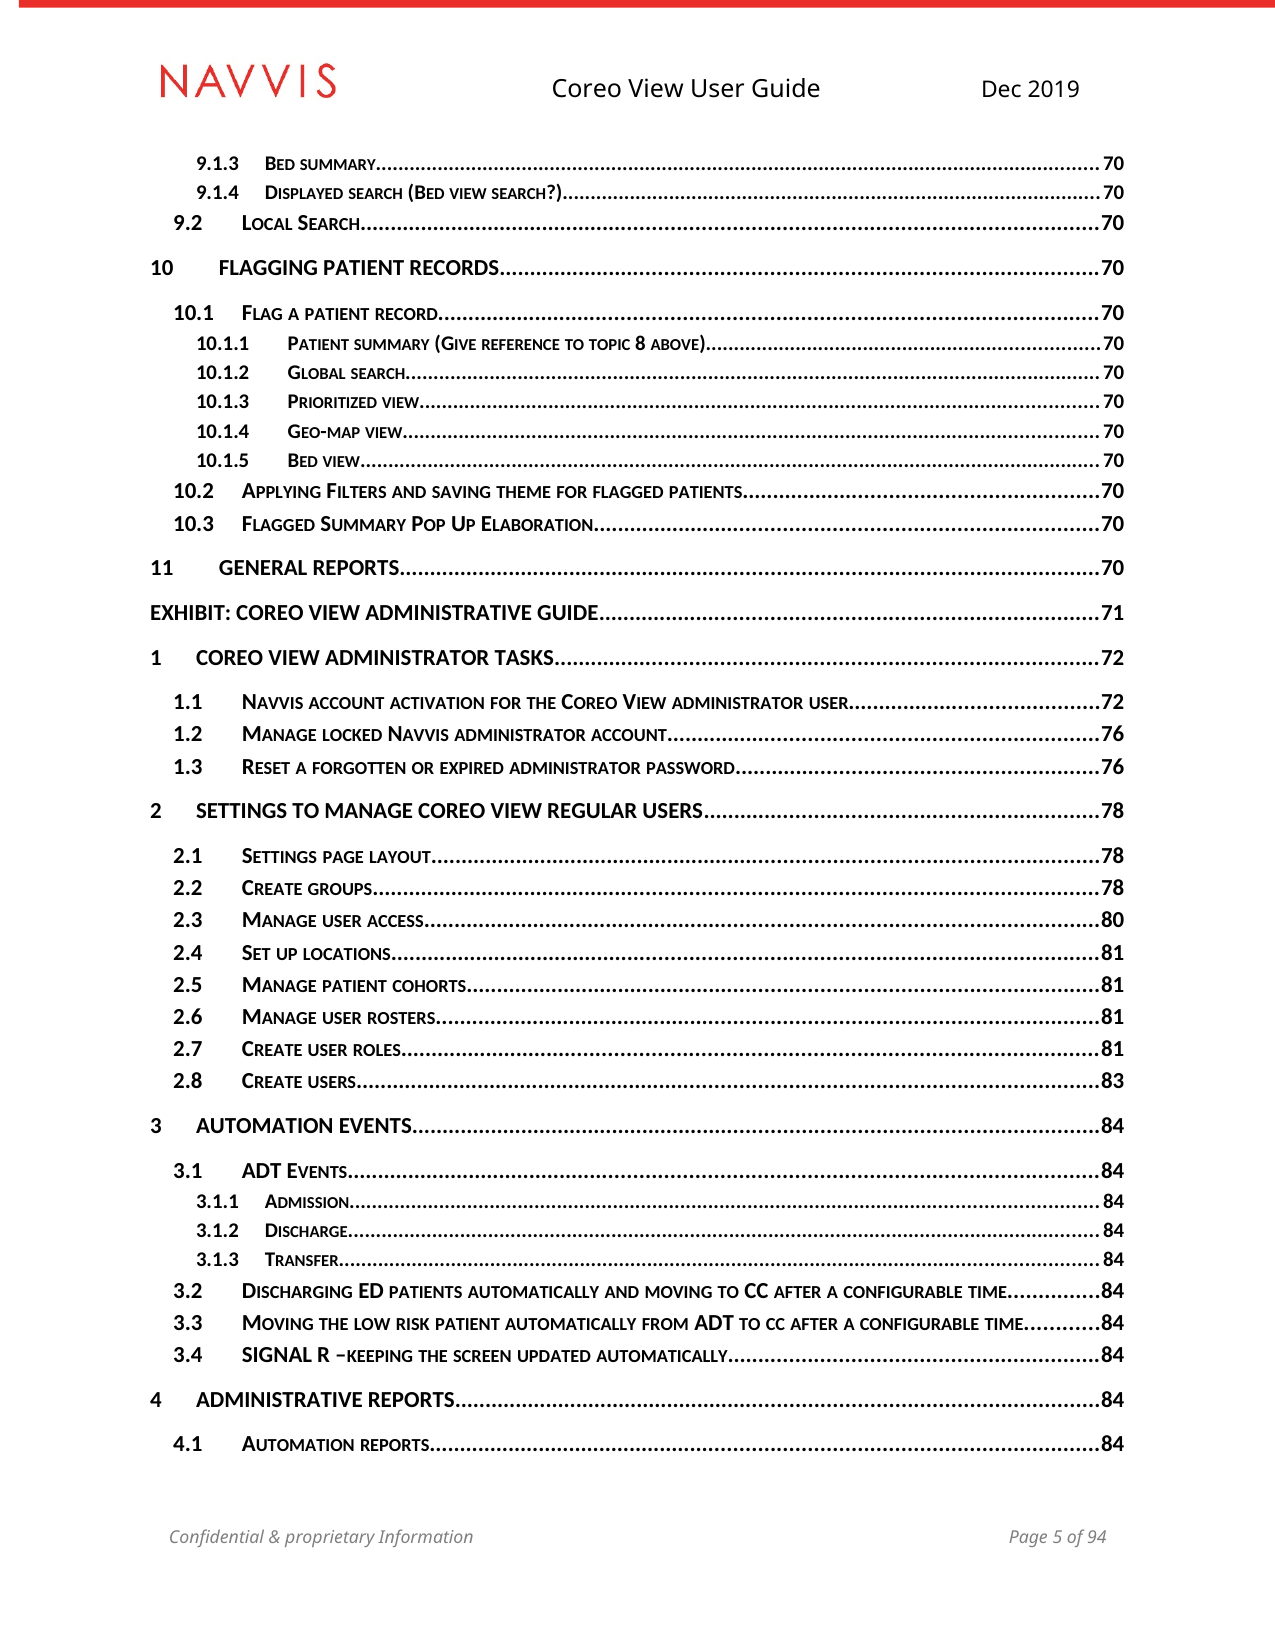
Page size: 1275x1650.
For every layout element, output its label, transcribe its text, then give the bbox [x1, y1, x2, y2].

text 11 General reports 70 [150, 553, 1125, 581]
text 2 Settings to manage Coreo View regular users 78 [150, 796, 1125, 824]
text 2.4 Set up locations 81 [173, 938, 1125, 966]
text 10.3 Flagged Summary Pop Up Elaboration 70 [173, 509, 1125, 537]
text 2.6 Manage user rosters 81 [173, 1002, 1125, 1030]
picture [150, 57, 346, 105]
text 10.1.5 Bed view 70 [196, 447, 1125, 473]
text 9.1.4 Displayed search (Bed view search?) 70 [196, 179, 1125, 205]
text 3.2 Discharging ED patients automatically and moving to CC after a configurable time 84 [173, 1276, 1125, 1304]
text 2.7 Create user roles 81 [173, 1034, 1125, 1062]
text 10 Flagging patient records 70 [150, 253, 1125, 281]
text 4 Administrative Reports 84 [150, 1385, 1125, 1413]
text 4.1 Automation reports 84 [173, 1429, 1125, 1458]
text 3.1.3 Transfer 84 [196, 1247, 1125, 1272]
text 10.1.1 Patient summary (Give reference to topic 8 above) 70 [196, 330, 1125, 356]
text 3.3 Moving the low risk patient automatically from ADT to cc after a configurable time 84 [173, 1308, 1125, 1336]
text 2.1 Settings page layout 78 [173, 841, 1125, 869]
text 2.3 Manage user access 80 [173, 906, 1125, 933]
text 3.1.1 Admission 84 [196, 1188, 1125, 1213]
text 1.2 Manage locked Navvis administrator account 76 [173, 719, 1125, 748]
text 10.2 Applying Filters and saving theme for flagged patients 70 [173, 476, 1125, 504]
text 3.1.2 Discharge 84 [196, 1217, 1125, 1243]
text 3 Automation Events 84 [150, 1111, 1125, 1139]
text 3.1 ADT Events 84 [173, 1156, 1125, 1184]
text Exhibit: Coreo View Administrative Guide 71 [150, 598, 1125, 626]
text 2.5 Manage patient cohorts 81 [173, 970, 1125, 998]
text 10.1.4 Geo-map view 70 [196, 418, 1125, 443]
text 9.2 Local Search 70 [173, 208, 1125, 237]
text 10.1.2 Global search 70 [196, 359, 1125, 385]
text 2.2 Create groups 78 [173, 873, 1125, 901]
text 1 Coreo View Administrator Tasks 72 [150, 643, 1125, 671]
text 10.1.3 Prioritized view 70 [196, 389, 1125, 414]
text 1.1 Navvis account activation for the Coreo View administrator user 72 [173, 687, 1125, 715]
text 9.1.3 Bed summary 70 [196, 150, 1125, 175]
text 10.1 Flag a patient record 70 [173, 298, 1125, 326]
text 3.4 SIGNAL R –keeping the screen updated automatically 84 [173, 1340, 1125, 1368]
text 1.3 Reset a forgotten or expired administrator password 76 [173, 752, 1125, 780]
text 2.8 Create users 83 [173, 1066, 1125, 1094]
